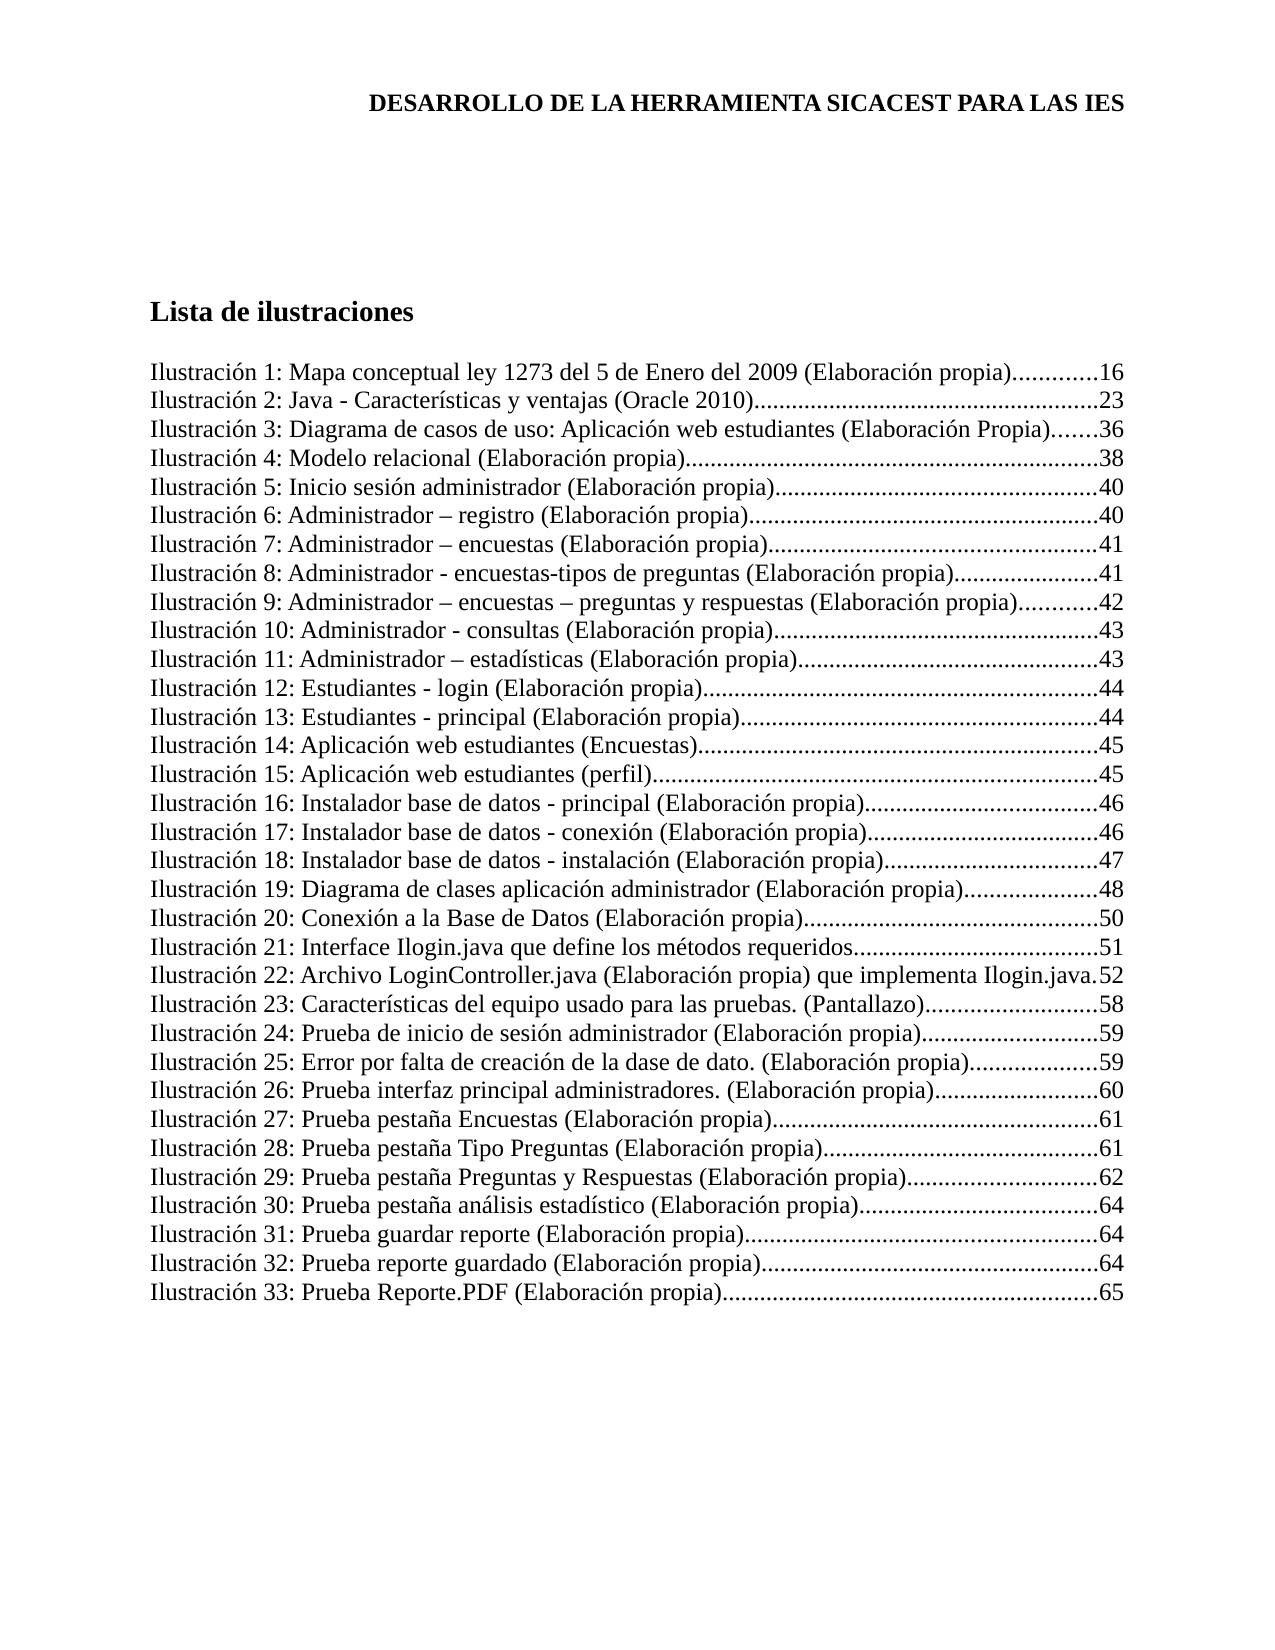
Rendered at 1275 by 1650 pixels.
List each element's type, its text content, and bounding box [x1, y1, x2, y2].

text Ilustración 3: Diagrama de casos de uso: Aplicación web estudiantes (Elaboración Propia) 36 [150, 414, 1125, 443]
text Ilustración 10: Administrador - consultas (Elaboración propia) 43 [150, 616, 1125, 644]
text Ilustración 28: Prueba pestaña Tipo Preguntas (Elaboración propia) 61 [150, 1133, 1125, 1162]
text Ilustración 33: Prueba Reporte.PDF (Elaboración propia) 65 [150, 1277, 1125, 1306]
text Ilustración 27: Prueba pestaña Encuestas (Elaboración propia) 61 [150, 1104, 1125, 1133]
text Lista de ilustraciones [150, 294, 1125, 328]
text Ilustración 8: Administrador - encuestas-tipos de preguntas (Elaboración propia) 41 [150, 558, 1125, 587]
text Ilustración 12: Estudiantes - login (Elaboración propia) 44 [150, 673, 1125, 702]
text Ilustración 24: Prueba de inicio de sesión administrador (Elaboración propia) 59 [150, 1018, 1125, 1047]
text Ilustración 26: Prueba interfaz principal administradores. (Elaboración propia) 60 [150, 1076, 1125, 1104]
text Ilustración 22: Archivo LoginController.java (Elaboración propia) que implementa Ilogin.java 52 [150, 961, 1125, 989]
text Ilustración 6: Administrador – registro (Elaboración propia) 40 [150, 501, 1125, 529]
text Ilustración 19: Diagrama de clases aplicación administrador (Elaboración propia) 48 [150, 874, 1125, 903]
text Ilustración 30: Prueba pestaña análisis estadístico (Elaboración propia) 64 [150, 1191, 1125, 1219]
text Ilustración 14: Aplicación web estudiantes (Encuestas) 45 [150, 731, 1125, 759]
text Ilustración 5: Inicio sesión administrador (Elaboración propia) 40 [150, 472, 1125, 501]
text Ilustración 25: Error por falta de creación de la dase de dato. (Elaboración propia) 59 [150, 1047, 1125, 1076]
text Ilustración 17: Instalador base de datos - conexión (Elaboración propia) 46 [150, 817, 1125, 846]
text Ilustración 23: Características del equipo usado para las pruebas. (Pantallazo) 58 [150, 989, 1125, 1018]
text Ilustración 11: Administrador – estadísticas (Elaboración propia) 43 [150, 644, 1125, 673]
text Ilustración 1: Mapa conceptual ley 1273 del 5 de Enero del 2009 (Elaboración propia) 16 [150, 357, 1125, 386]
text Ilustración 7: Administrador – encuestas (Elaboración propia) 41 [150, 529, 1125, 558]
text Ilustración 18: Instalador base de datos - instalación (Elaboración propia) 47 [150, 846, 1125, 874]
text Ilustración 16: Instalador base de datos - principal (Elaboración propia) 46 [150, 788, 1125, 817]
text Ilustración 20: Conexión a la Base de Datos (Elaboración propia) 50 [150, 903, 1125, 932]
text Ilustración 13: Estudiantes - principal (Elaboración propia) 44 [150, 702, 1125, 731]
text Ilustración 4: Modelo relacional (Elaboración propia) 38 [150, 443, 1125, 472]
text Ilustración 21: Interface Ilogin.java que define los métodos requeridos. 51 [150, 932, 1125, 961]
text Ilustración 29: Prueba pestaña Preguntas y Respuestas (Elaboración propia) 62 [150, 1162, 1125, 1191]
text Ilustración 32: Prueba reporte guardado (Elaboración propia) 64 [150, 1248, 1125, 1277]
text Ilustración 15: Aplicación web estudiantes (perfil) 45 [150, 759, 1125, 788]
text Ilustración 9: Administrador – encuestas – preguntas y respuestas (Elaboración propia) 42 [150, 587, 1125, 616]
text Ilustración 31: Prueba guardar reporte (Elaboración propia) 64 [150, 1219, 1125, 1248]
text Ilustración 2: Java - Características y ventajas (Oracle 2010) 23 [150, 386, 1125, 414]
